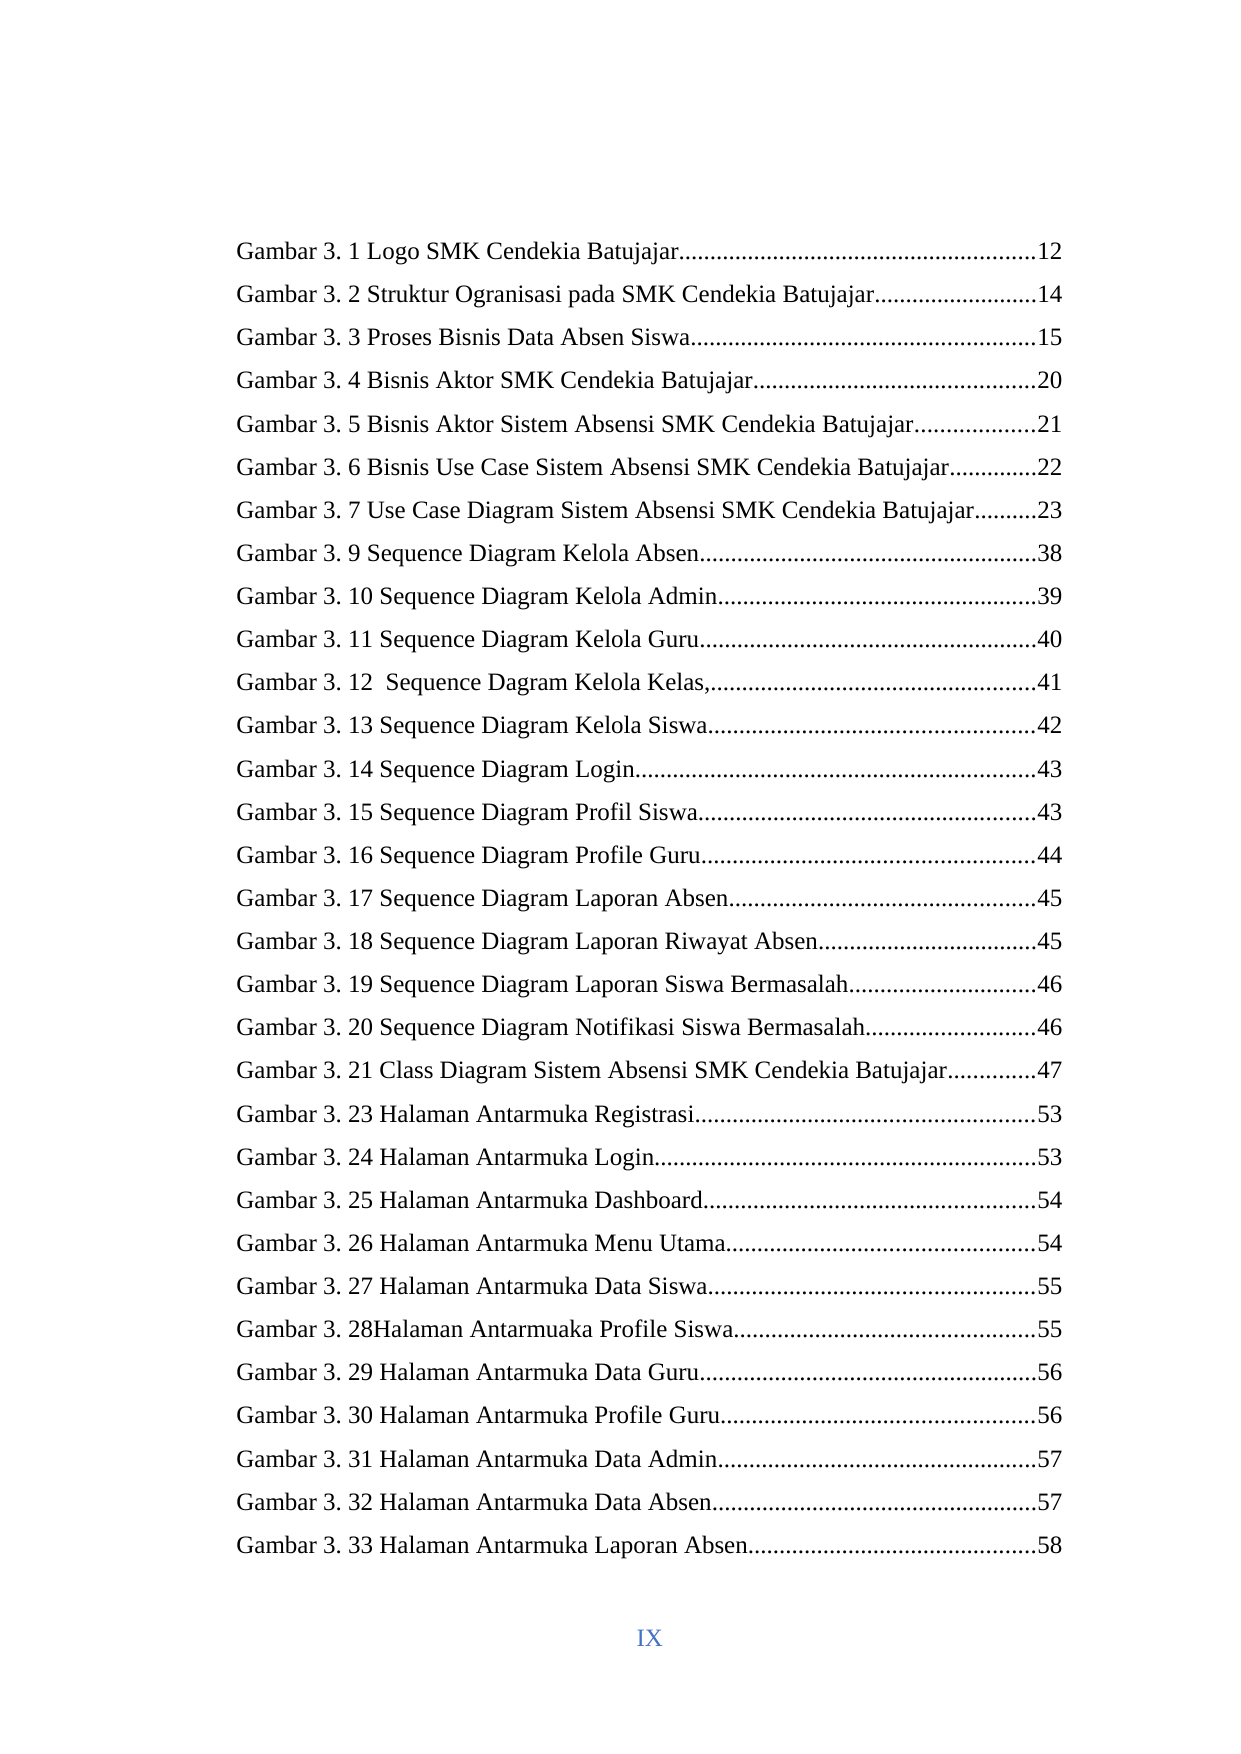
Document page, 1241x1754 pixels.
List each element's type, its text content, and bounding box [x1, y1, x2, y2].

text Gambar 3. 33 Halaman Antarmuka Laporan Absen 58 [236, 1530, 1063, 1559]
text Gambar 3. 21 Class Diagram Sistem Absensi SMK Cendekia Batujajar 47 [236, 1056, 1063, 1084]
text Gambar 3. 10 Sequence Diagram Kelola Admin 39 [236, 581, 1063, 610]
text Gambar 3. 6 Bisnis Use Case Sistem Absensi SMK Cendekia Batujajar 22 [236, 452, 1063, 481]
text Gambar 3. 18 Sequence Diagram Laporan Riwayat Absen 45 [236, 926, 1063, 955]
text Gambar 3. 20 Sequence Diagram Notifikasi Siswa Bermasalah 46 [236, 1012, 1063, 1041]
text Gambar 3. 2 Struktur Ogranisasi pada SMK Cendekia Batujajar 14 [236, 279, 1063, 308]
text Gambar 3. 3 Proses Bisnis Data Absen Siswa 15 [236, 322, 1063, 351]
text Gambar 3. 19 Sequence Diagram Laporan Siswa Bermasalah 46 [236, 969, 1063, 998]
text Gambar 3. 28Halaman Antarmuaka Profile Siswa 55 [236, 1314, 1063, 1343]
text Gambar 3. 11 Sequence Diagram Kelola Guru 40 [236, 624, 1063, 653]
text Gambar 3. 25 Halaman Antarmuka Dashboard 54 [236, 1185, 1063, 1214]
text Gambar 3. 26 Halaman Antarmuka Menu Utama 54 [236, 1228, 1063, 1257]
text Gambar 3. 16 Sequence Diagram Profile Guru 44 [236, 840, 1063, 869]
text Gambar 3. 30 Halaman Antarmuka Profile Guru 56 [236, 1401, 1063, 1429]
text Gambar 3. 27 Halaman Antarmuka Data Siswa 55 [236, 1271, 1063, 1300]
text Gambar 3. 23 Halaman Antarmuka Registrasi 53 [236, 1099, 1063, 1127]
text Gambar 3. 9 Sequence Diagram Kelola Absen 38 [236, 538, 1063, 567]
text Gambar 3. 17 Sequence Diagram Laporan Absen 45 [236, 883, 1063, 912]
text Gambar 3. 12 Sequence Dagram Kelola Kelas, 41 [236, 667, 1063, 696]
text Gambar 3. 7 Use Case Diagram Sistem Absensi SMK Cendekia Batujajar 23 [236, 495, 1063, 524]
text Gambar 3. 1 Logo SMK Cendekia Batujajar 12 [236, 236, 1063, 265]
text Gambar 3. 15 Sequence Diagram Profil Siswa 43 [236, 797, 1063, 826]
text Gambar 3. 24 Halaman Antarmuka Login 53 [236, 1142, 1063, 1171]
text Gambar 3. 5 Bisnis Aktor Sistem Absensi SMK Cendekia Batujajar 21 [236, 409, 1063, 437]
text Gambar 3. 14 Sequence Diagram Login 43 [236, 754, 1063, 782]
text Gambar 3. 31 Halaman Antarmuka Data Admin 57 [236, 1444, 1063, 1472]
text Gambar 3. 32 Halaman Antarmuka Data Absen 57 [236, 1487, 1063, 1516]
text Gambar 3. 4 Bisnis Aktor SMK Cendekia Batujajar 20 [236, 366, 1063, 394]
text Gambar 3. 29 Halaman Antarmuka Data Guru 56 [236, 1357, 1063, 1386]
text Gambar 3. 13 Sequence Diagram Kelola Siswa 42 [236, 711, 1063, 739]
